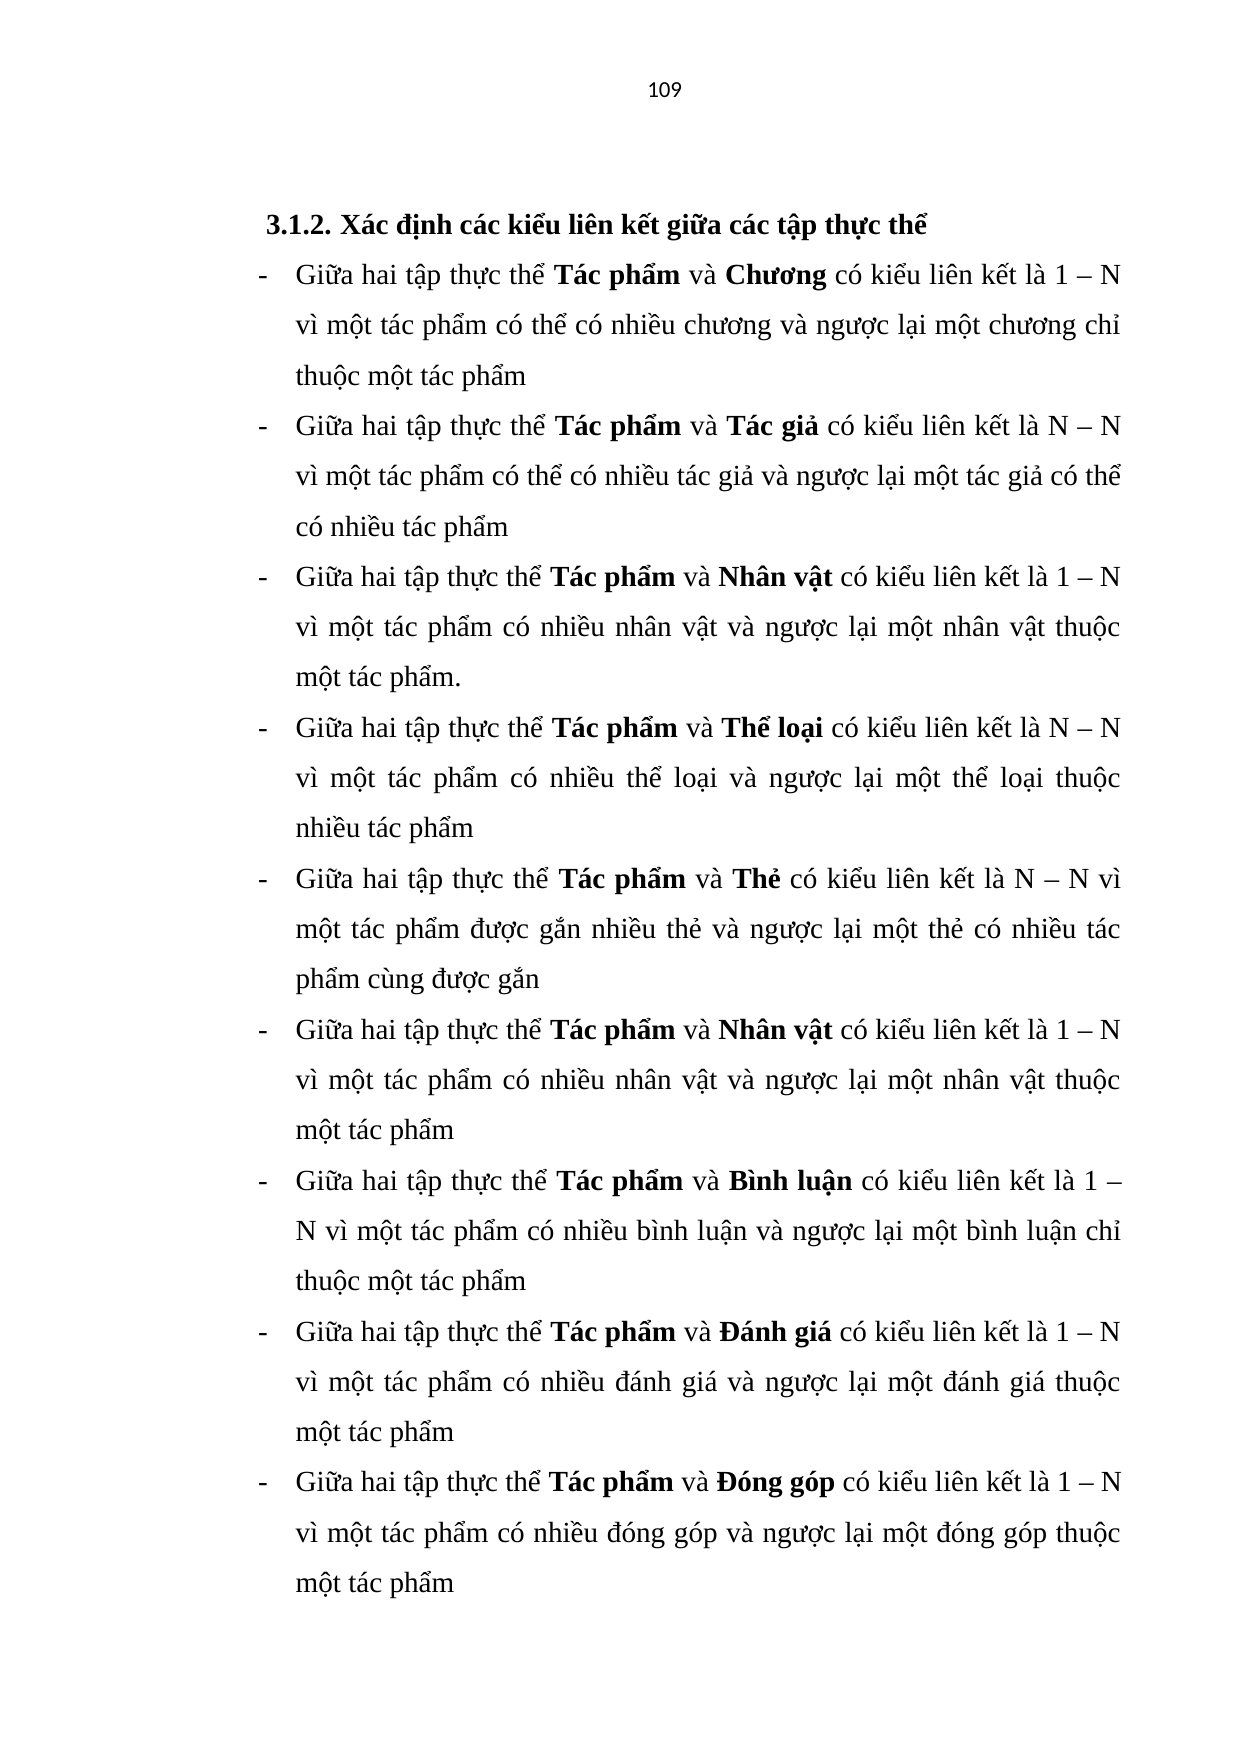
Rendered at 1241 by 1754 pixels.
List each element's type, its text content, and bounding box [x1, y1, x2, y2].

list Giữa hai tập thực thể Tác phẩm và Nhân vật có kiểu liên kết là 1 – N vì một tác phẩm có nhiều nhân vật và ngược lại một nhân vật thuộc một tác phẩm [258, 1012, 1122, 1146]
list Giữa hai tập thực thể Tác phẩm và Chương có kiểu liên kết là 1 – N vì một tác phẩm có thể có nhiều chương và ngược lại một chương chỉ thuộc một tác phẩm [258, 257, 1122, 391]
list Giữa hai tập thực thể Tác phẩm và Thẻ có kiểu liên kết là N – N vì một tác phẩm được gắn nhiều thẻ và ngược lại một thẻ có nhiều tác phẩm cùng được gắn [258, 861, 1122, 995]
list Giữa hai tập thực thể Tác phẩm và Đánh giá có kiểu liên kết là 1 – N vì một tác phẩm có nhiều đánh giá và ngược lại một đánh giá thuộc một tác phẩm [258, 1314, 1122, 1448]
text Xác định các kiểu liên kết giữa các tập thực thể [266, 207, 1122, 240]
list Giữa hai tập thực thể Tác phẩm và Nhân vật có kiểu liên kết là 1 – N vì một tác phẩm có nhiều nhân vật và ngược lại một nhân vật thuộc một tác phẩm. [258, 559, 1122, 693]
list Giữa hai tập thực thể Tác phẩm và Bình luận có kiểu liên kết là 1 – N vì một tác phẩm có nhiều bình luận và ngược lại một bình luận chỉ thuộc một tác phẩm [258, 1163, 1122, 1297]
list Giữa hai tập thực thể Tác phẩm và Đóng góp có kiểu liên kết là 1 – N vì một tác phẩm có nhiều đóng góp và ngược lại một đóng góp thuộc một tác phẩm [258, 1464, 1122, 1599]
list Giữa hai tập thực thể Tác phẩm và Thể loại có kiểu liên kết là N – N vì một tác phẩm có nhiều thể loại và ngược lại một thể loại thuộc nhiều tác phẩm [258, 710, 1122, 844]
list Giữa hai tập thực thể Tác phẩm và Tác giả có kiểu liên kết là N – N vì một tác phẩm có thể có nhiều tác giả và ngược lại một tác giả có thể có nhiều tác phẩm [258, 408, 1122, 542]
